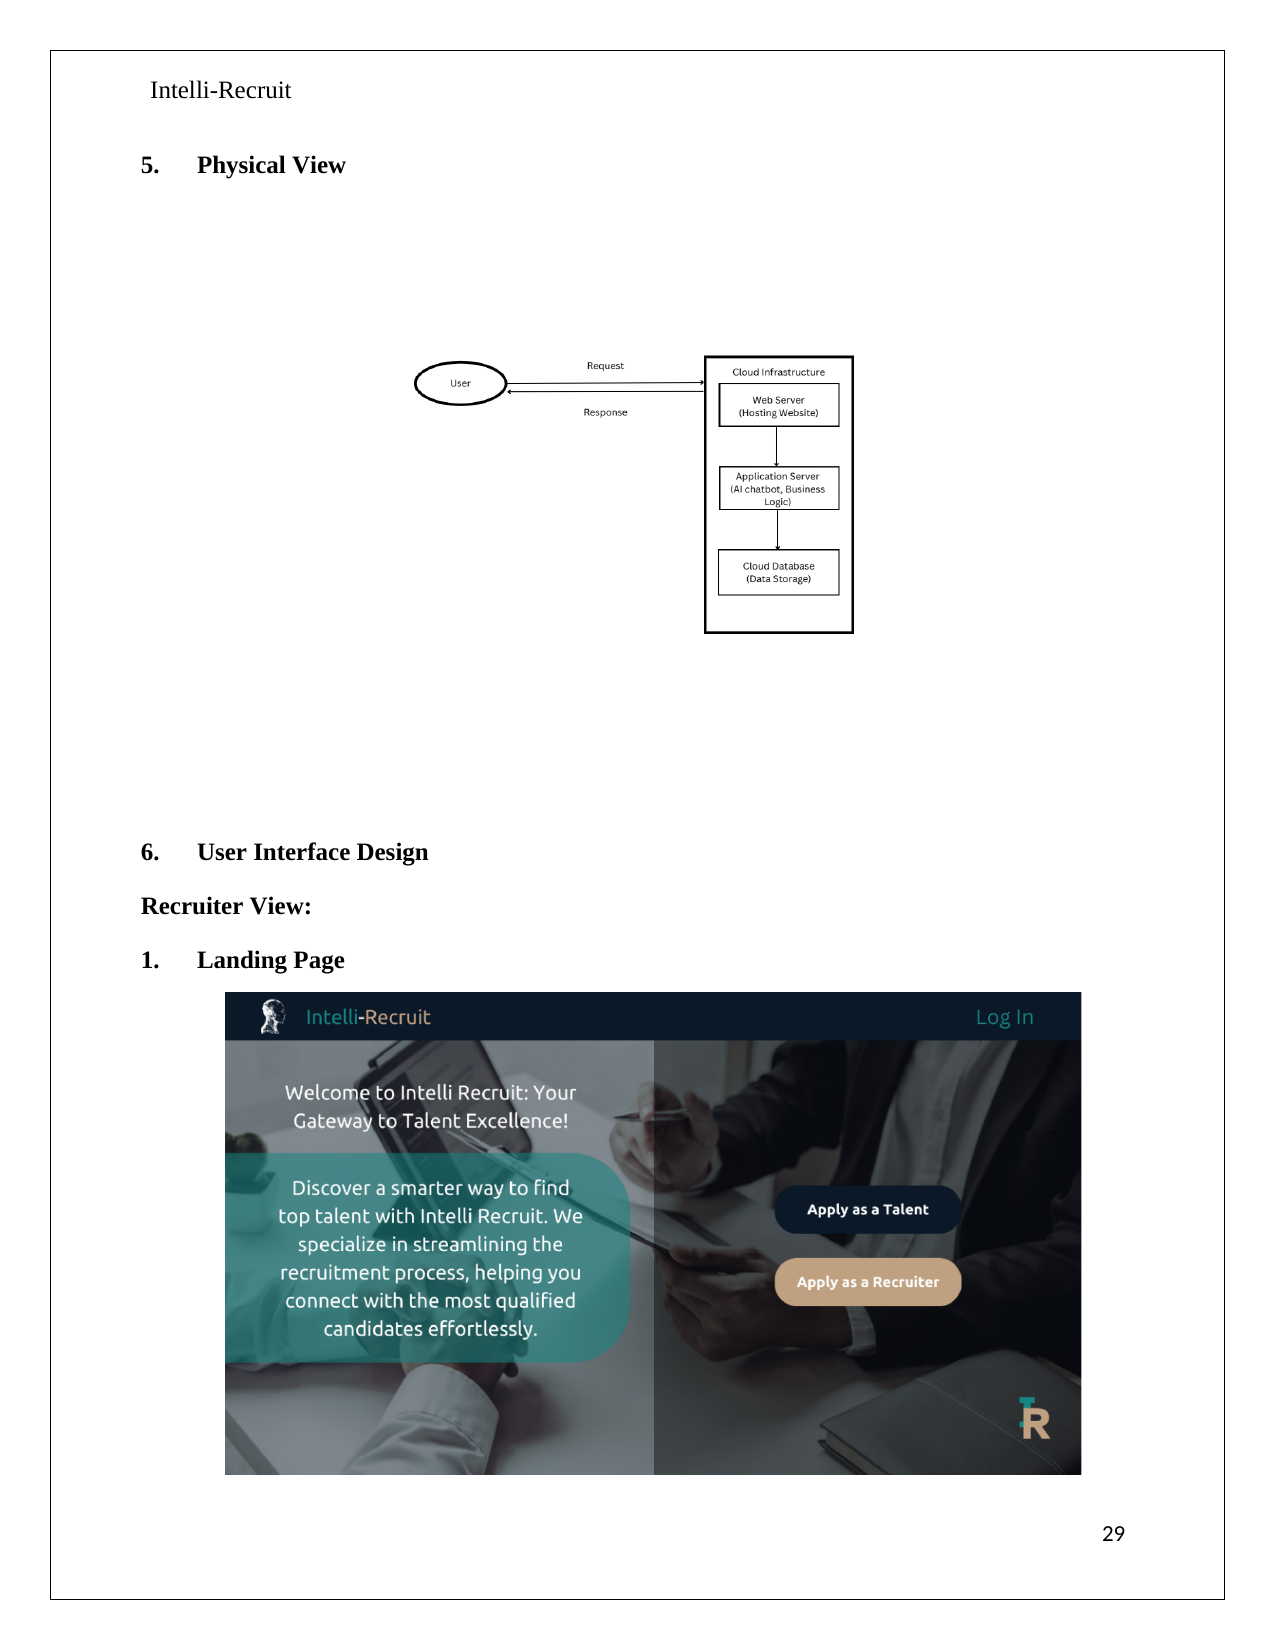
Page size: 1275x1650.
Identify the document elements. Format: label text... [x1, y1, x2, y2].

text Recruiter View: [141, 891, 1125, 920]
picture [225, 992, 1082, 1475]
text 6. User Interface Design [141, 808, 1125, 866]
text 5. Physical View [141, 150, 1125, 179]
text 1. Landing Page [141, 945, 1125, 973]
